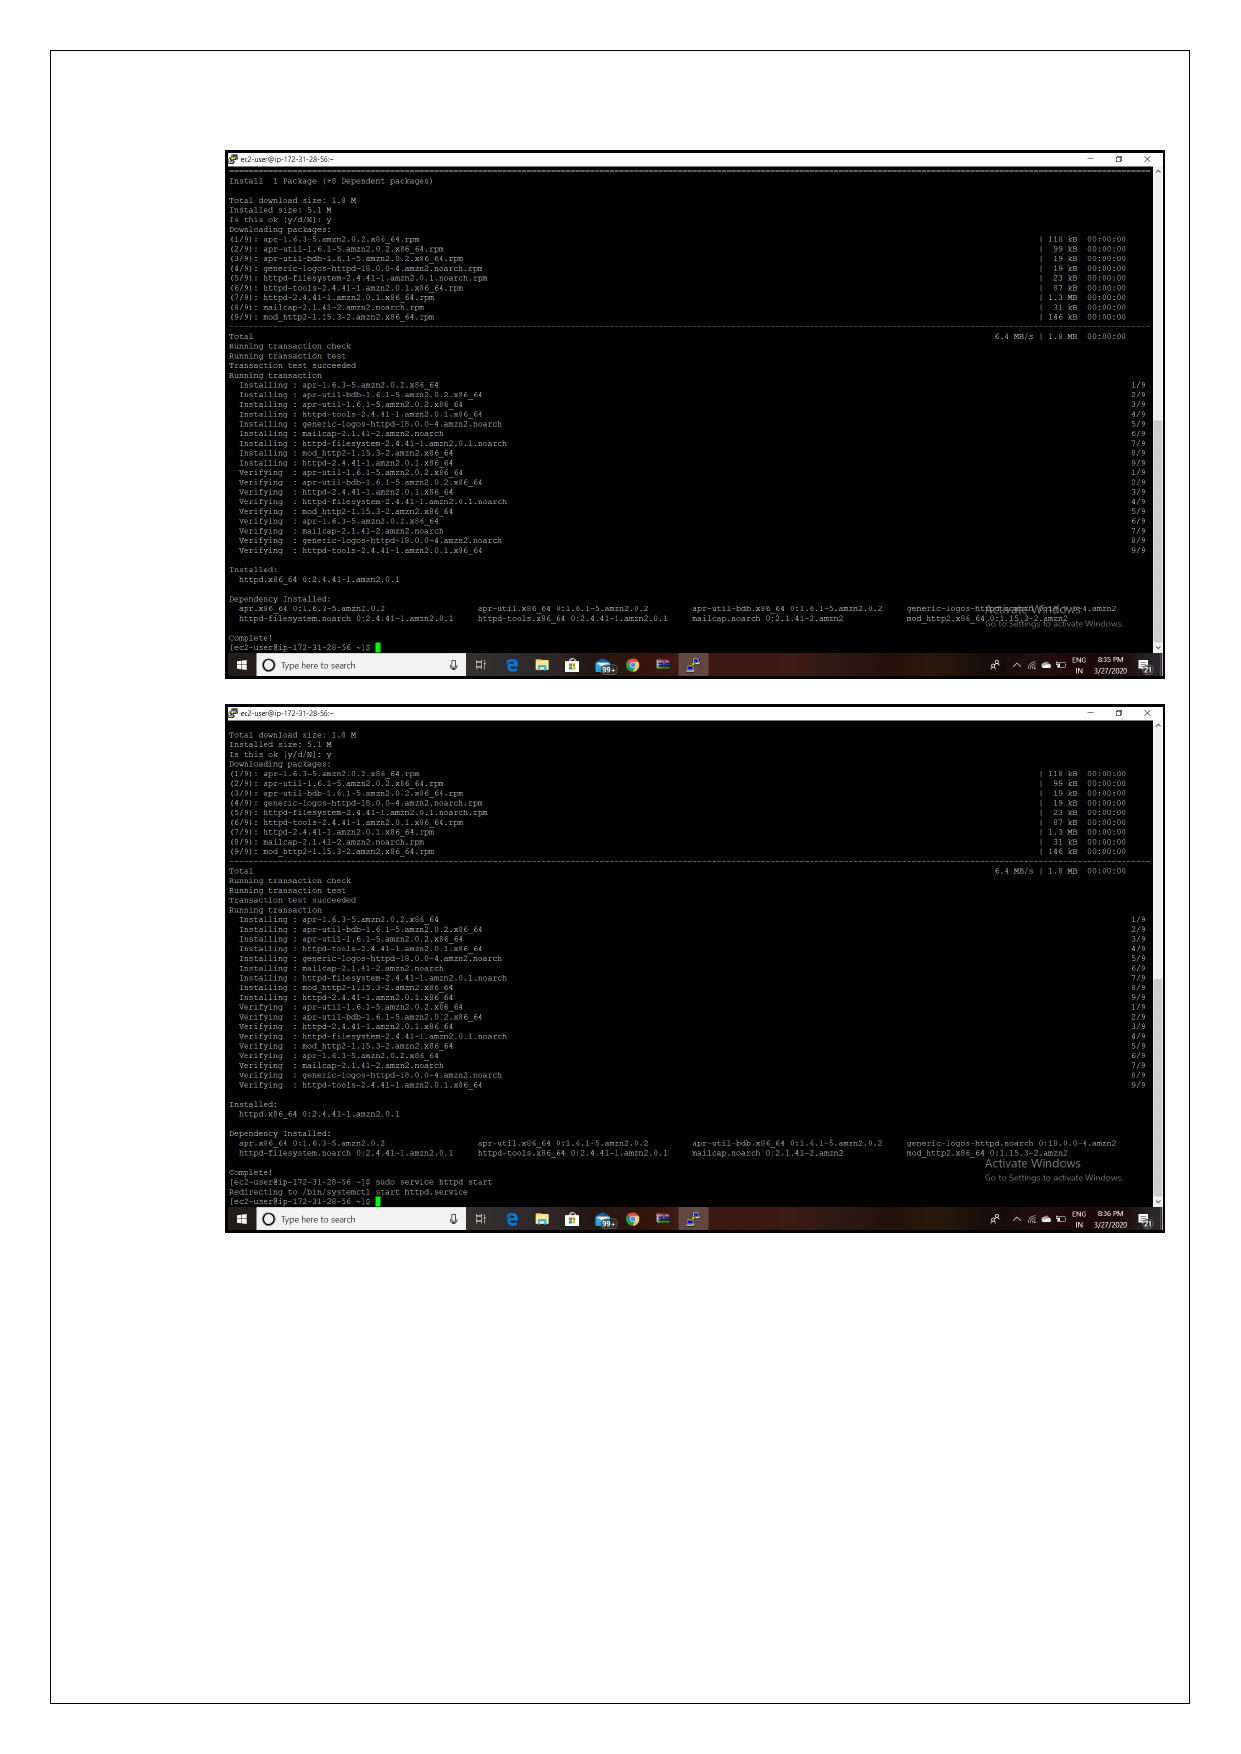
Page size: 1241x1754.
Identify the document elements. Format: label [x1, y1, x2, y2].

picture [228, 153, 1163, 676]
picture [228, 707, 1163, 1230]
